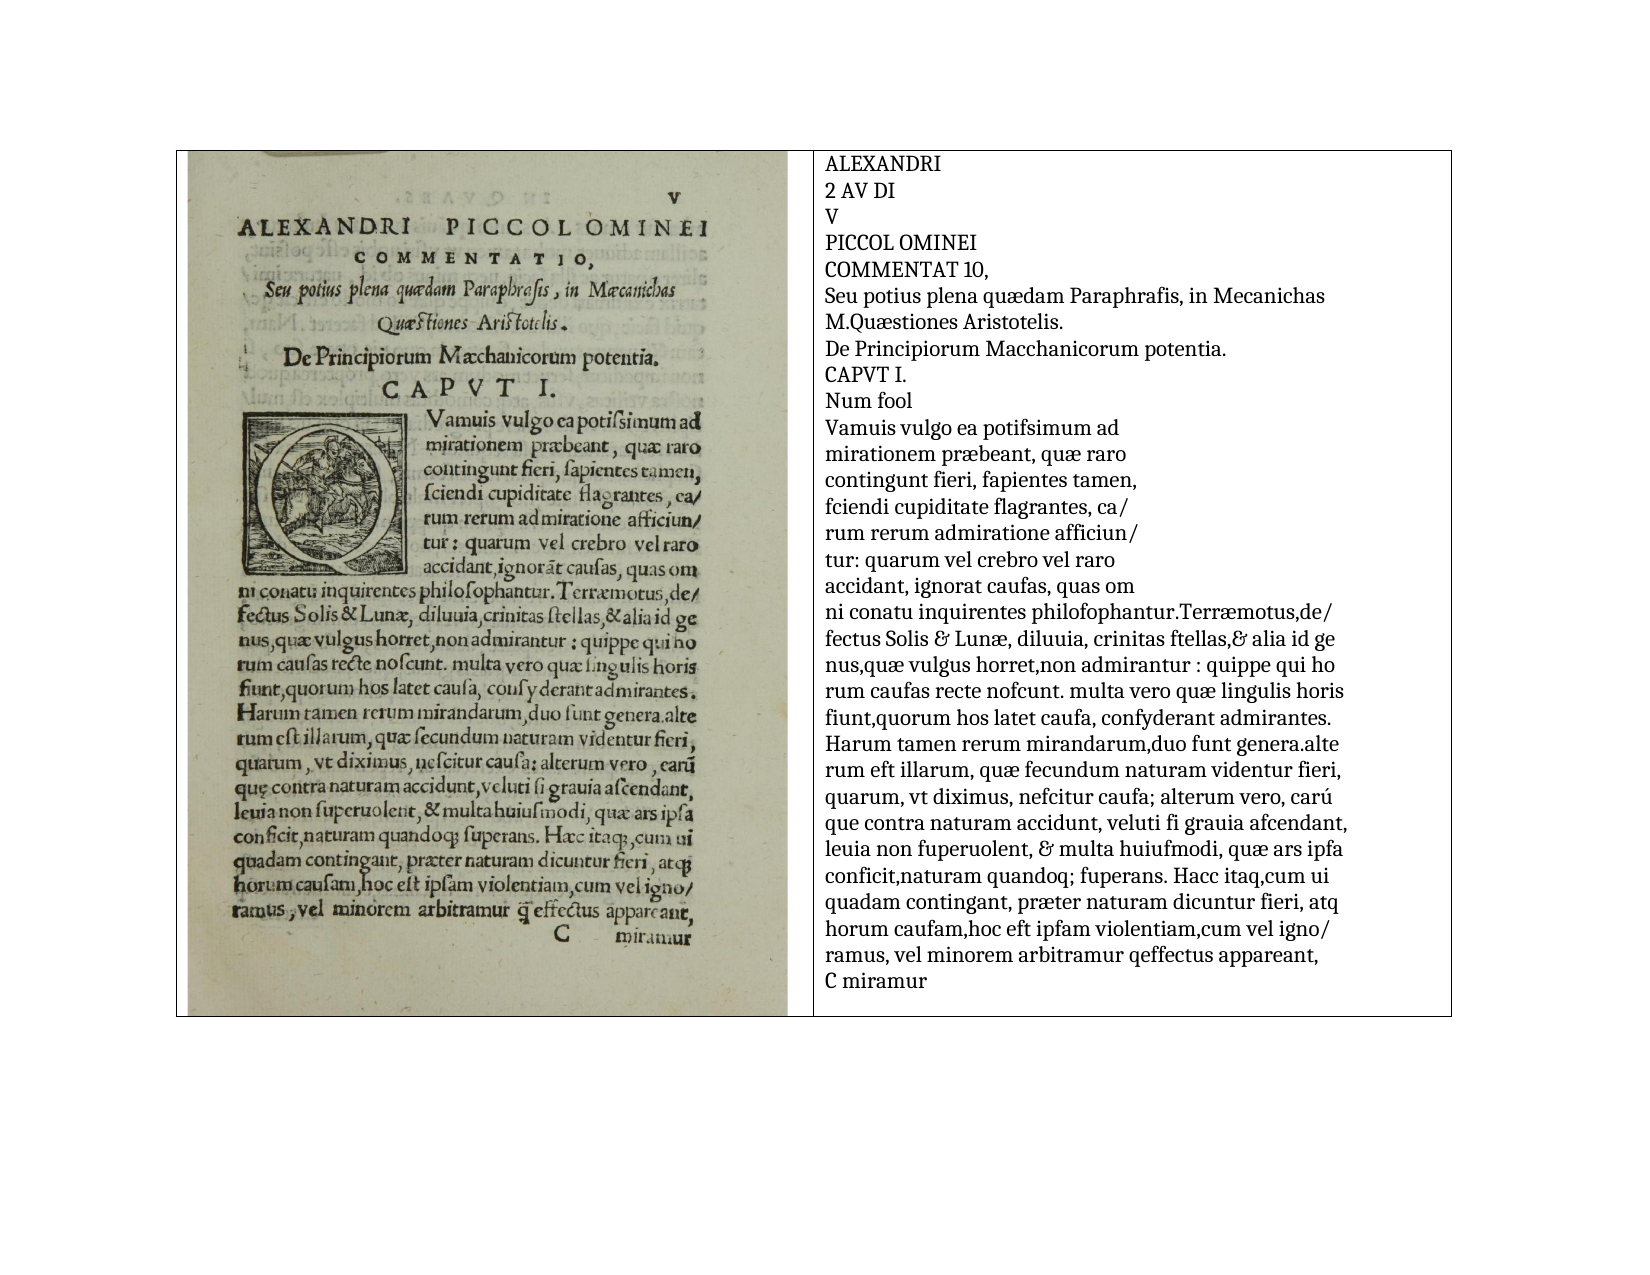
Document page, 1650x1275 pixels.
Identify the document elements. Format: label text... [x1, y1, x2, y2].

table_cell [177, 151, 187, 1016]
table_cell [788, 151, 813, 1016]
table_cell ALEXANDRI 2 AV DI V PICCOL OMINEI COMMENTAT 10, Seu potius plena quædam Paraphrafis, in Mecanichas M.Quæstiones Aristotelis. De Principiorum Macchanicorum potentia. CAPVT I. Num fool Vamuis vulgo ea potifsimum ad mirationem præbeant, quæ raro contingunt fieri, fapientes tamen, fciendi cupiditate flagrantes, ca/ rum rerum admiratione afficiun/ tur: quarum vel crebro vel raro accidant, ignorat caufas, quas om ni conatu inquirentes philofophantur.Terræmotus,de/ fectus Solis & Lunæ, diluuia, crinitas ftellas,& alia id ge nus,quæ vulgus horret,non admirantur : quippe qui ho rum caufas recte nofcunt. multa vero quæ lingulis horis fiunt,quorum hos latet caufa, confyderant admirantes. Harum tamen rerum mirandarum,duo funt genera.alte rum eft illarum, quæ fecundum naturam videntur fieri, quarum, vt diximus, nefcitur caufa; alterum vero, carú que contra naturam accidunt, veluti fi grauia afcendant, leuia non fuperuolent, & multa huiufmodi, quæ ars ipfa conficit,naturam quandoq; fuperans. Hacc itaq,cum ui quadam contingant, præter naturam dicuntur fieri, atq horum caufam,hoc eft ipfam violentiam,cum vel igno/ ramus, vel minorem arbitramur qeffectus appareant, C miramur [814, 151, 1451, 1016]
picture [187, 151, 788, 1016]
